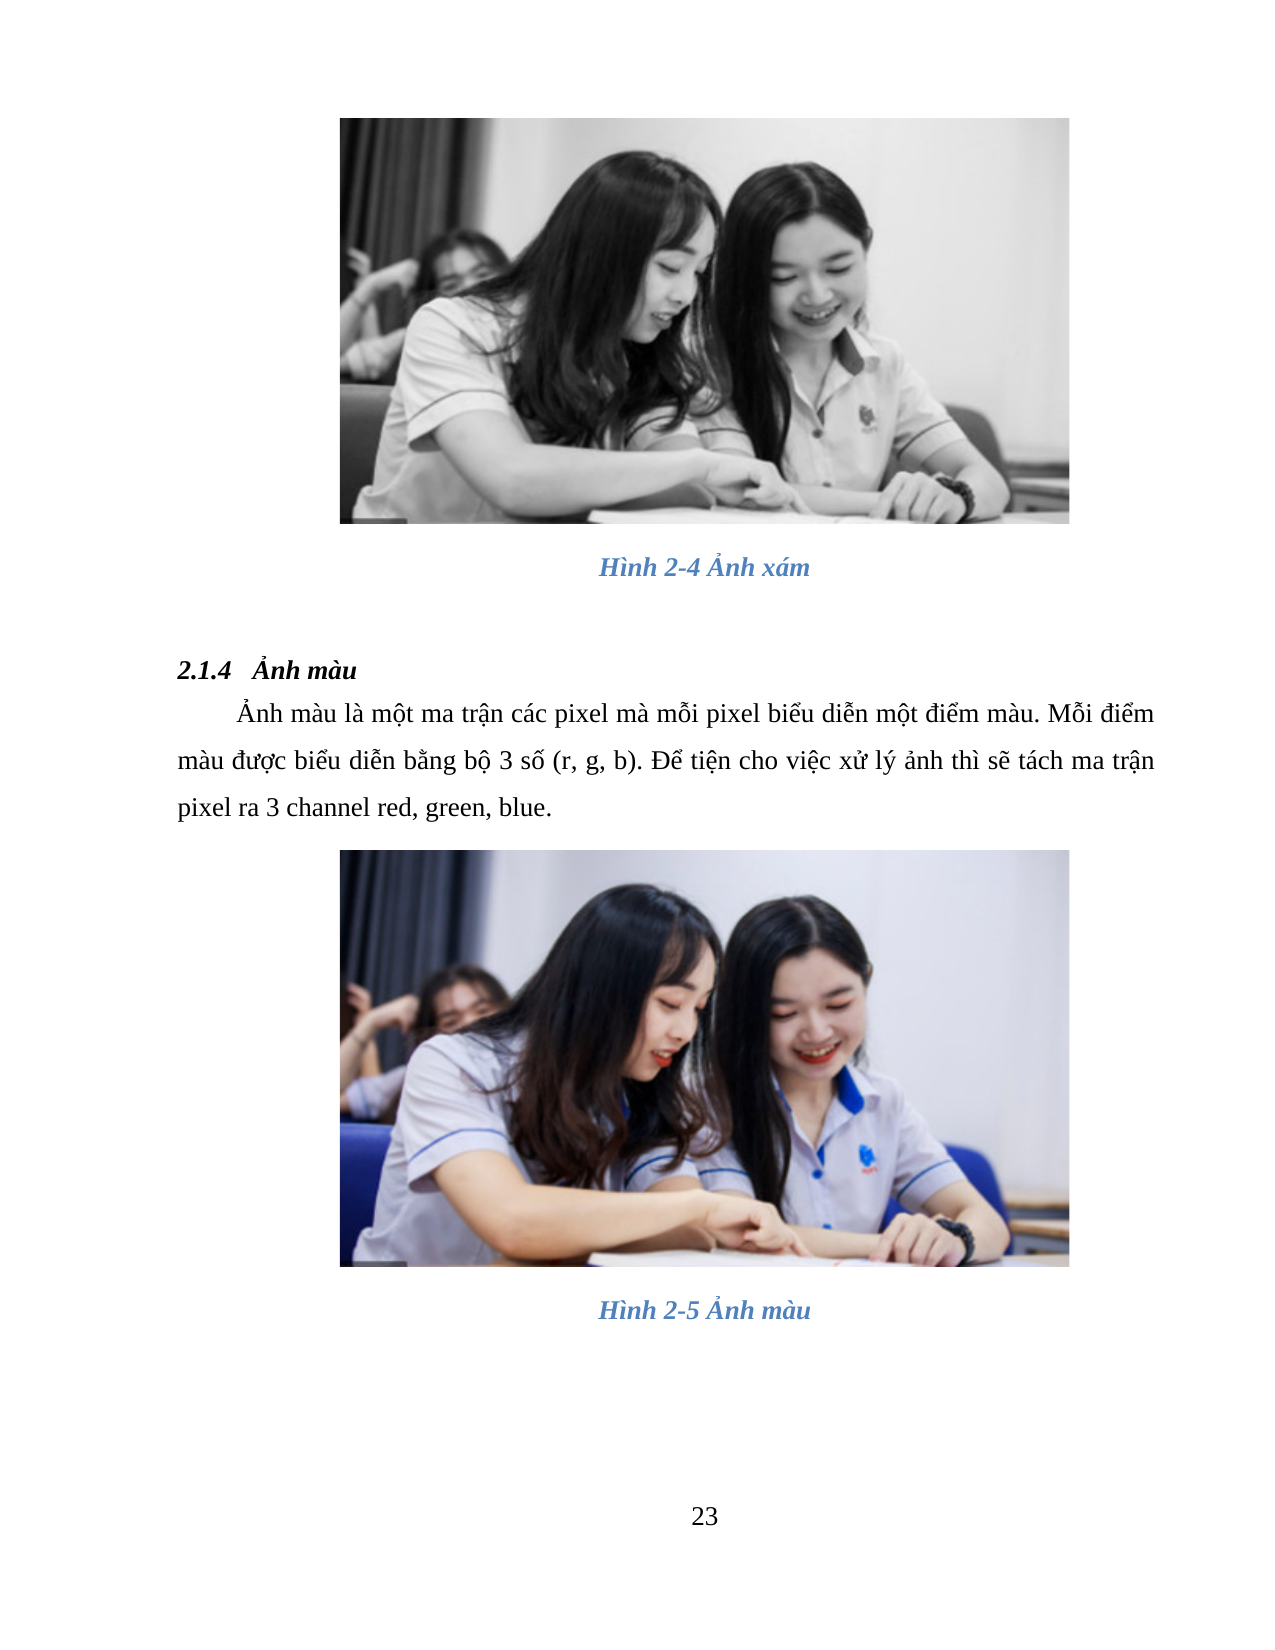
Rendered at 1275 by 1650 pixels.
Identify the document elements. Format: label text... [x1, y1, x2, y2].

text Ảnh màu là một ma trận các pixel mà mỗi pixel biểu diễn một điểm màu. Mỗi điểm màu được biểu diễn bằng bộ 3 số (r, g, b). Để tiện cho việc xử lý ảnh thì sẽ tách ma trận pixel ra 3 channel red, green, blue. [177, 698, 1157, 822]
picture [339, 850, 1070, 1267]
picture [339, 118, 1070, 524]
text Hình 2-4 Ảnh xám [177, 551, 1157, 582]
text Hình 2-5 Ảnh màu [177, 1294, 1157, 1326]
subtitle Ảnh màu [177, 654, 1157, 685]
